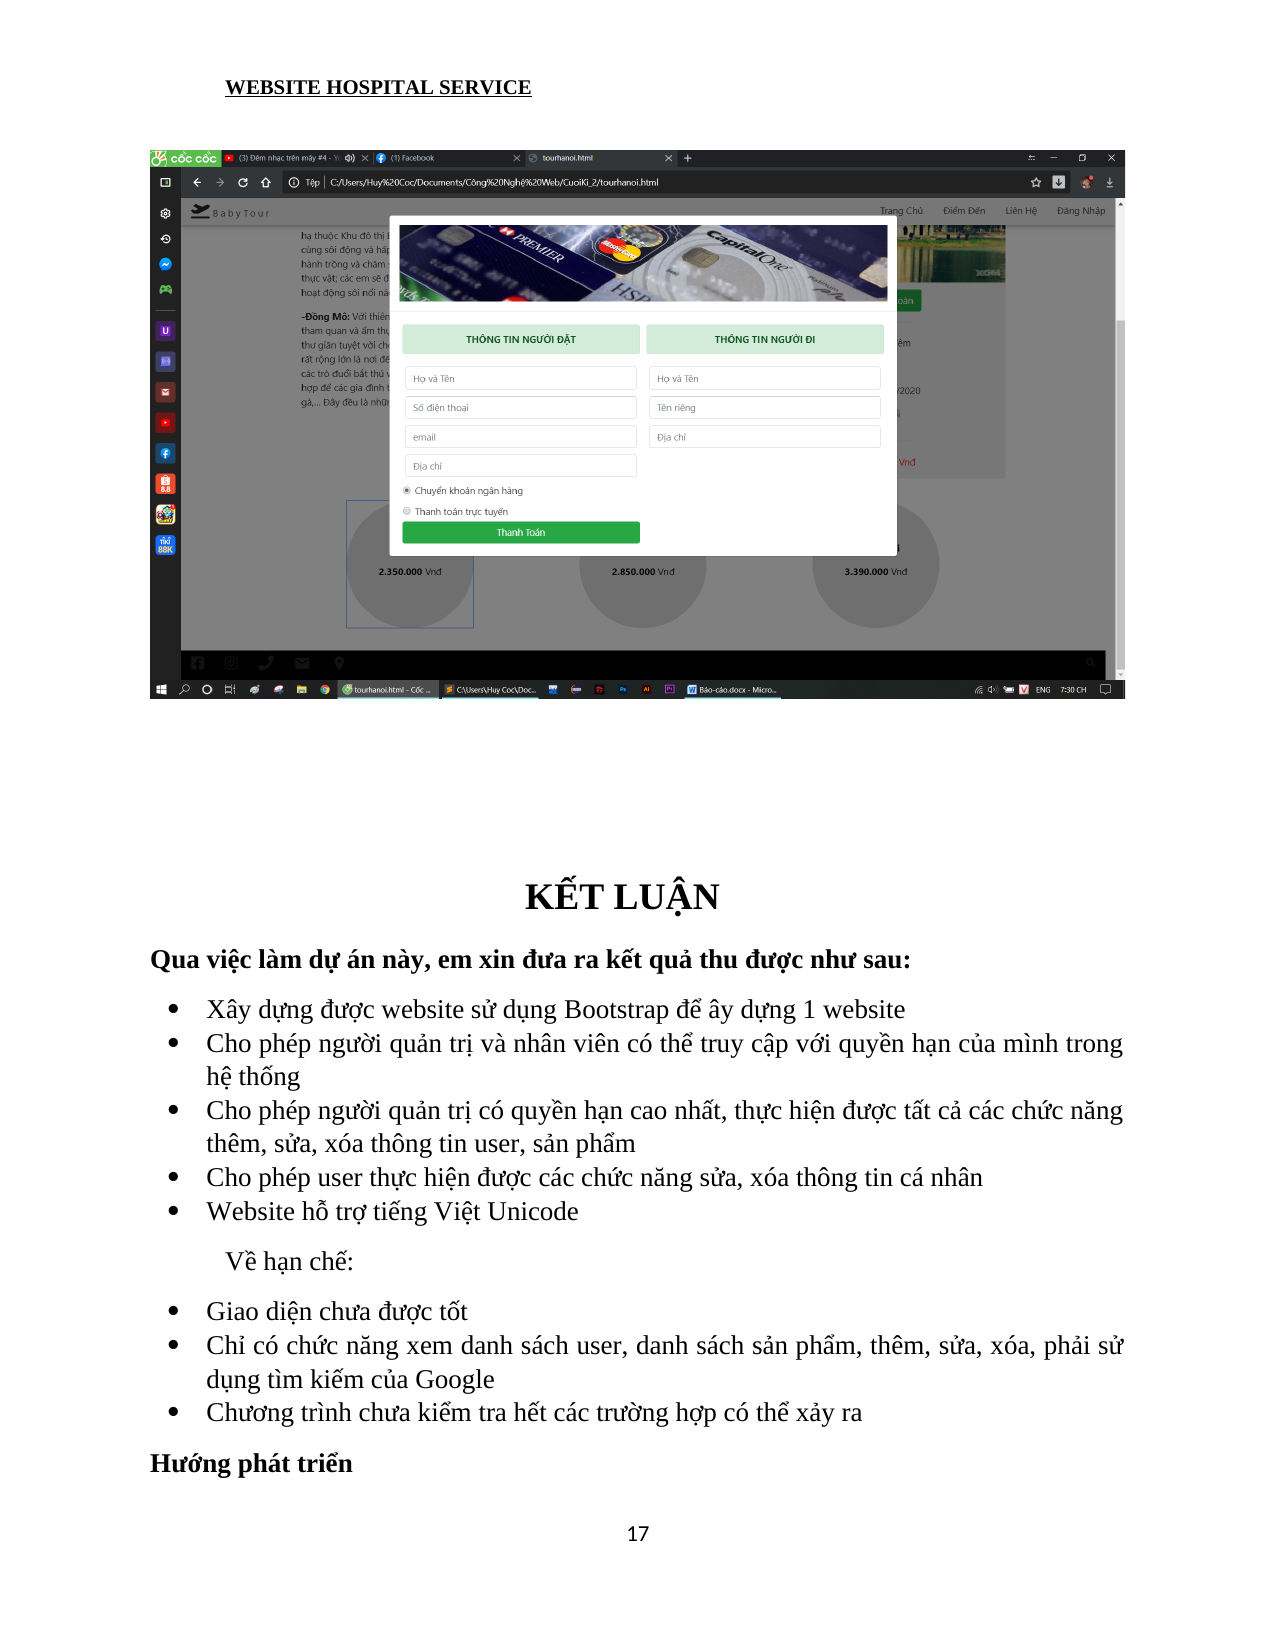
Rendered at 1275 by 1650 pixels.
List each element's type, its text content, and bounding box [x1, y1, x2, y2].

list Cho phép người quản trị có quyền hạn cao nhất, thực hiện được tất cả các chức năng thêm, sửa, xóa thông tin user, sản phẩm [169, 1094, 1125, 1159]
text Về hạn chế: [150, 1245, 1125, 1276]
list Cho phép người quản trị và nhân viên có thể truy cập với quyền hạn của mình trong hệ thống [169, 1027, 1125, 1091]
list Chỉ có chức năng xem danh sách user, danh sách sản phẩm, thêm, sửa, xóa, phải sử dụng tìm kiếm của Google [169, 1329, 1125, 1394]
list Cho phép user thực hiện được các chức năng sửa, xóa thông tin cá nhân [169, 1161, 1125, 1192]
list Chương trình chưa kiểm tra hết các trường hợp có thể xảy ra [169, 1396, 1125, 1428]
text Hướng phát triển [150, 1447, 1125, 1478]
list Xây dựng được website sử dụng Bootstrap để ây dựng 1 website [169, 993, 1125, 1024]
list Website hỗ trợ tiếng Việt Unicode [169, 1195, 1125, 1226]
subtitle KẾT LUẬN [150, 874, 1125, 918]
text Qua việc làm dự án này, em xin đưa ra kết quả thu được như sau: [150, 943, 1125, 974]
picture [150, 150, 1125, 699]
list Giao diện chưa được tốt [169, 1295, 1125, 1327]
